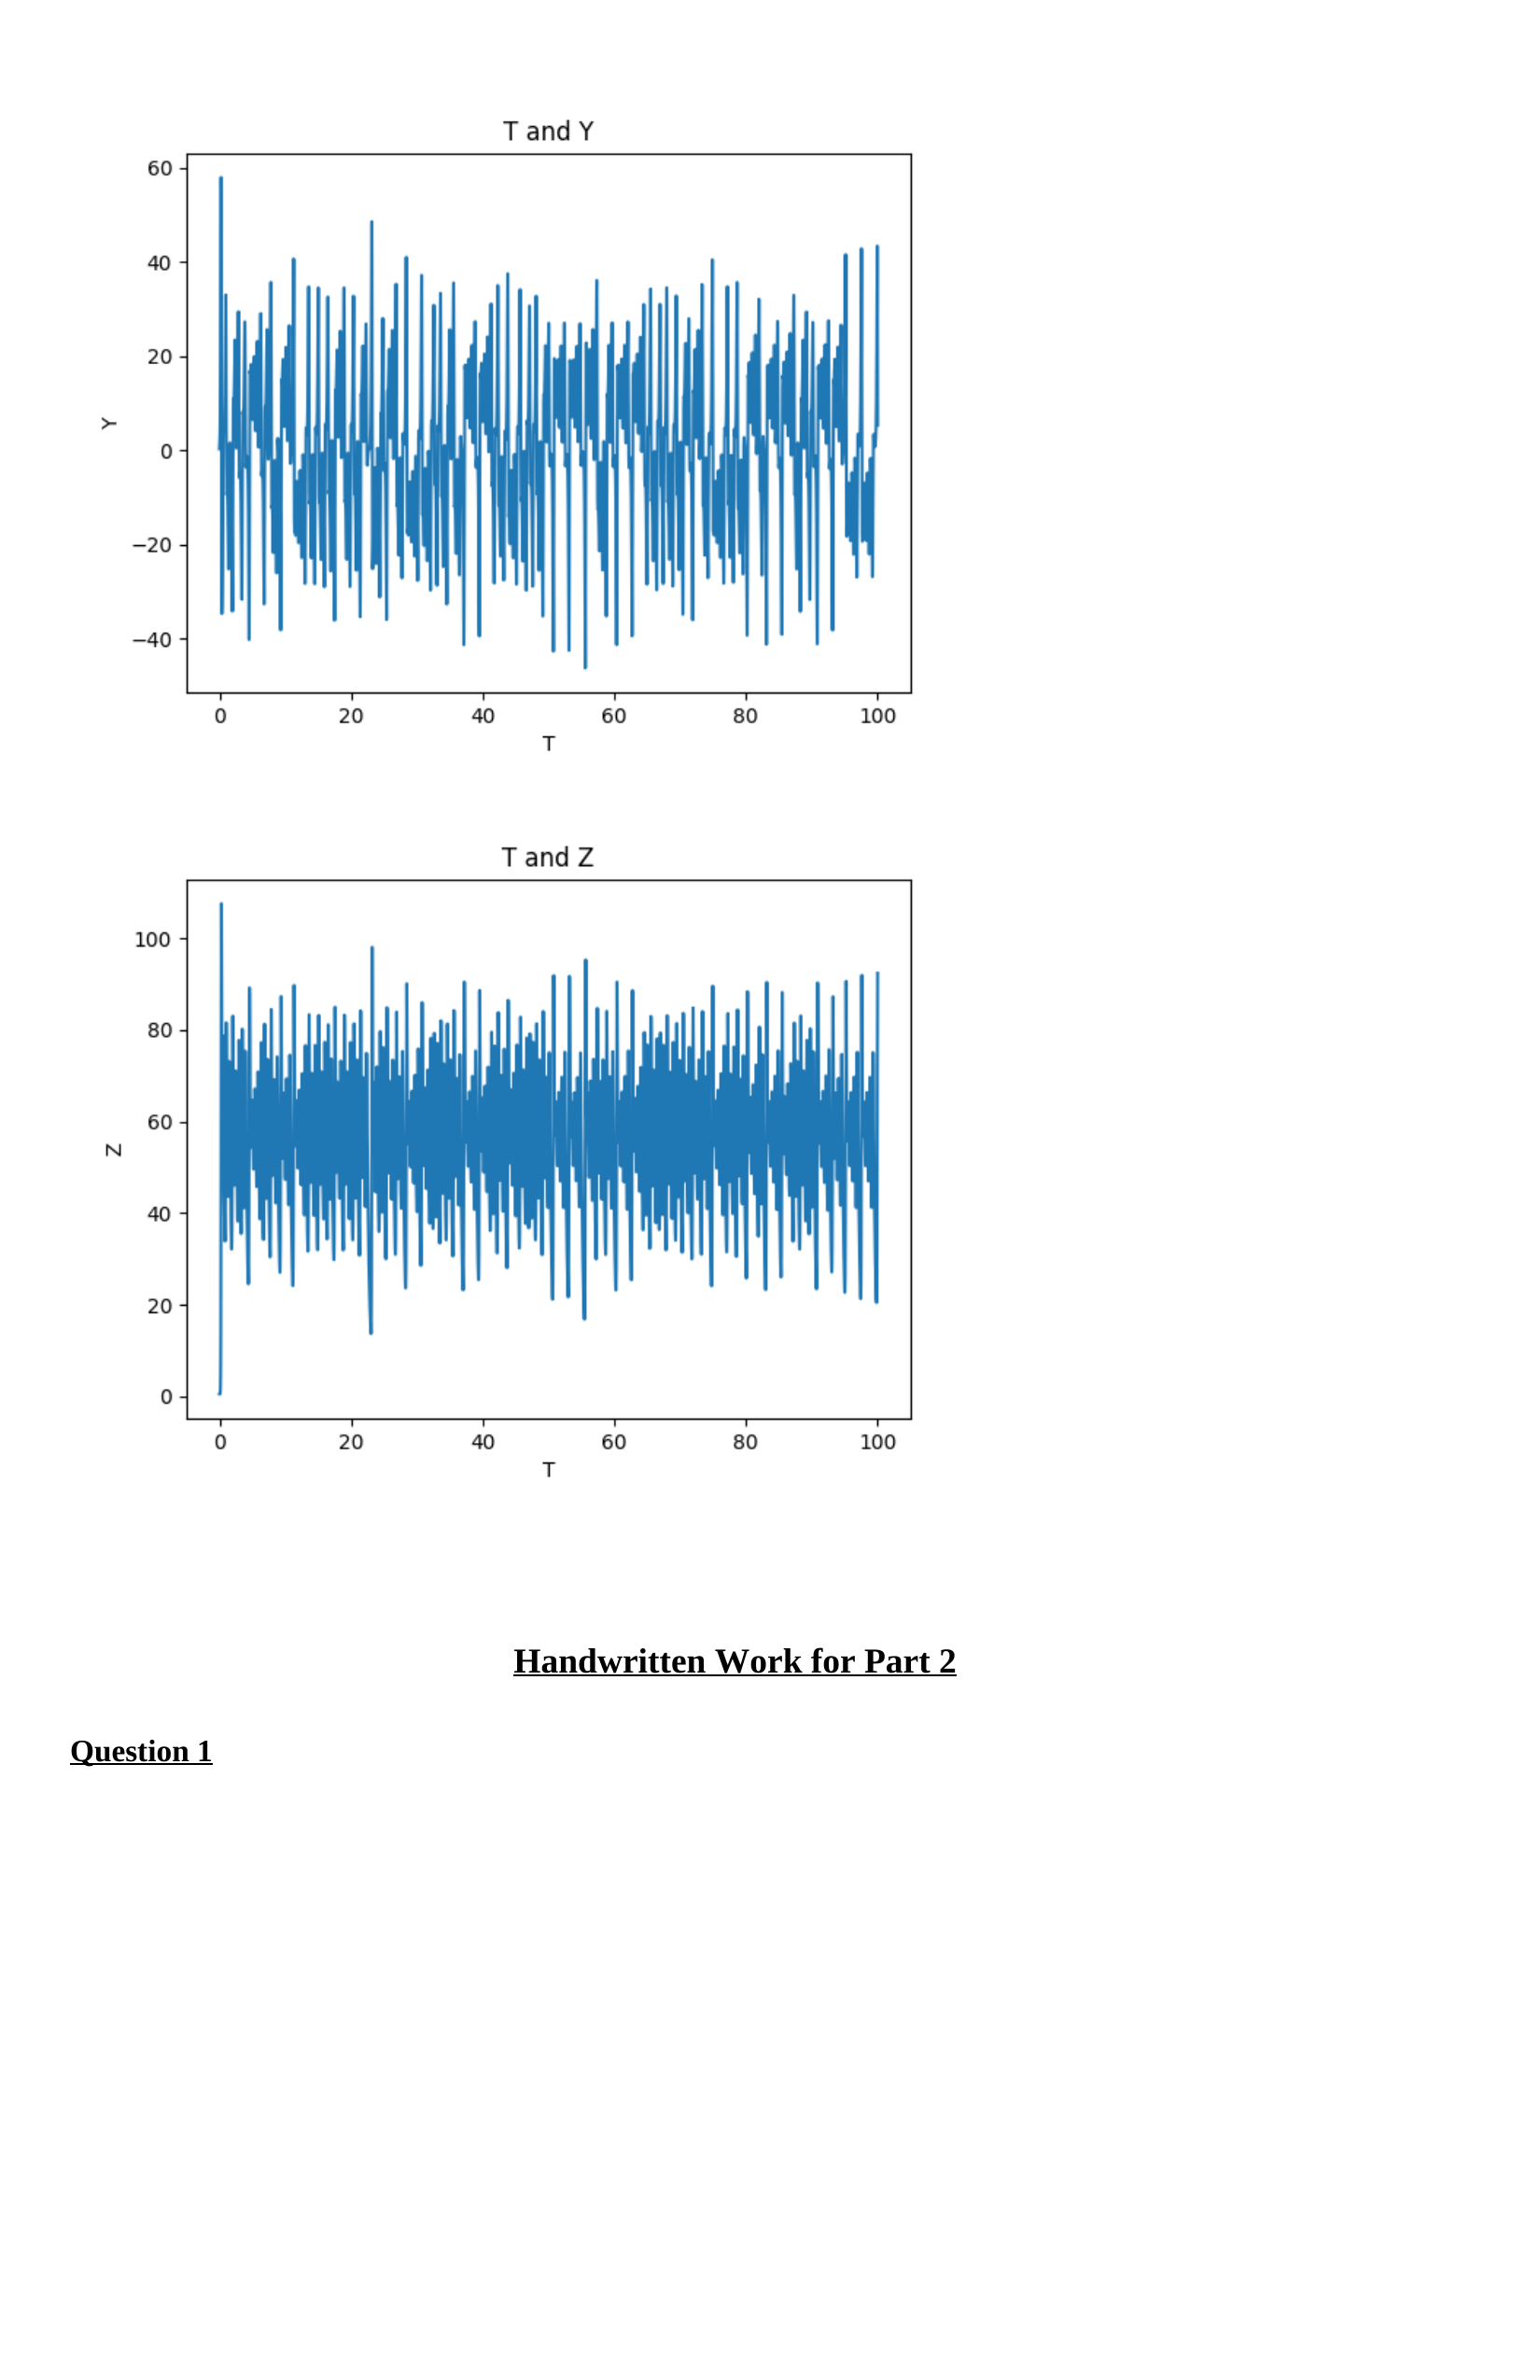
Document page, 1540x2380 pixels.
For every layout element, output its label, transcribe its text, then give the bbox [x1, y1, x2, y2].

text Question 1 [70, 1732, 1400, 1768]
picture [70, 70, 1003, 770]
text Handwritten Work for Part 2 [70, 1640, 1400, 1680]
picture [70, 796, 1003, 1496]
